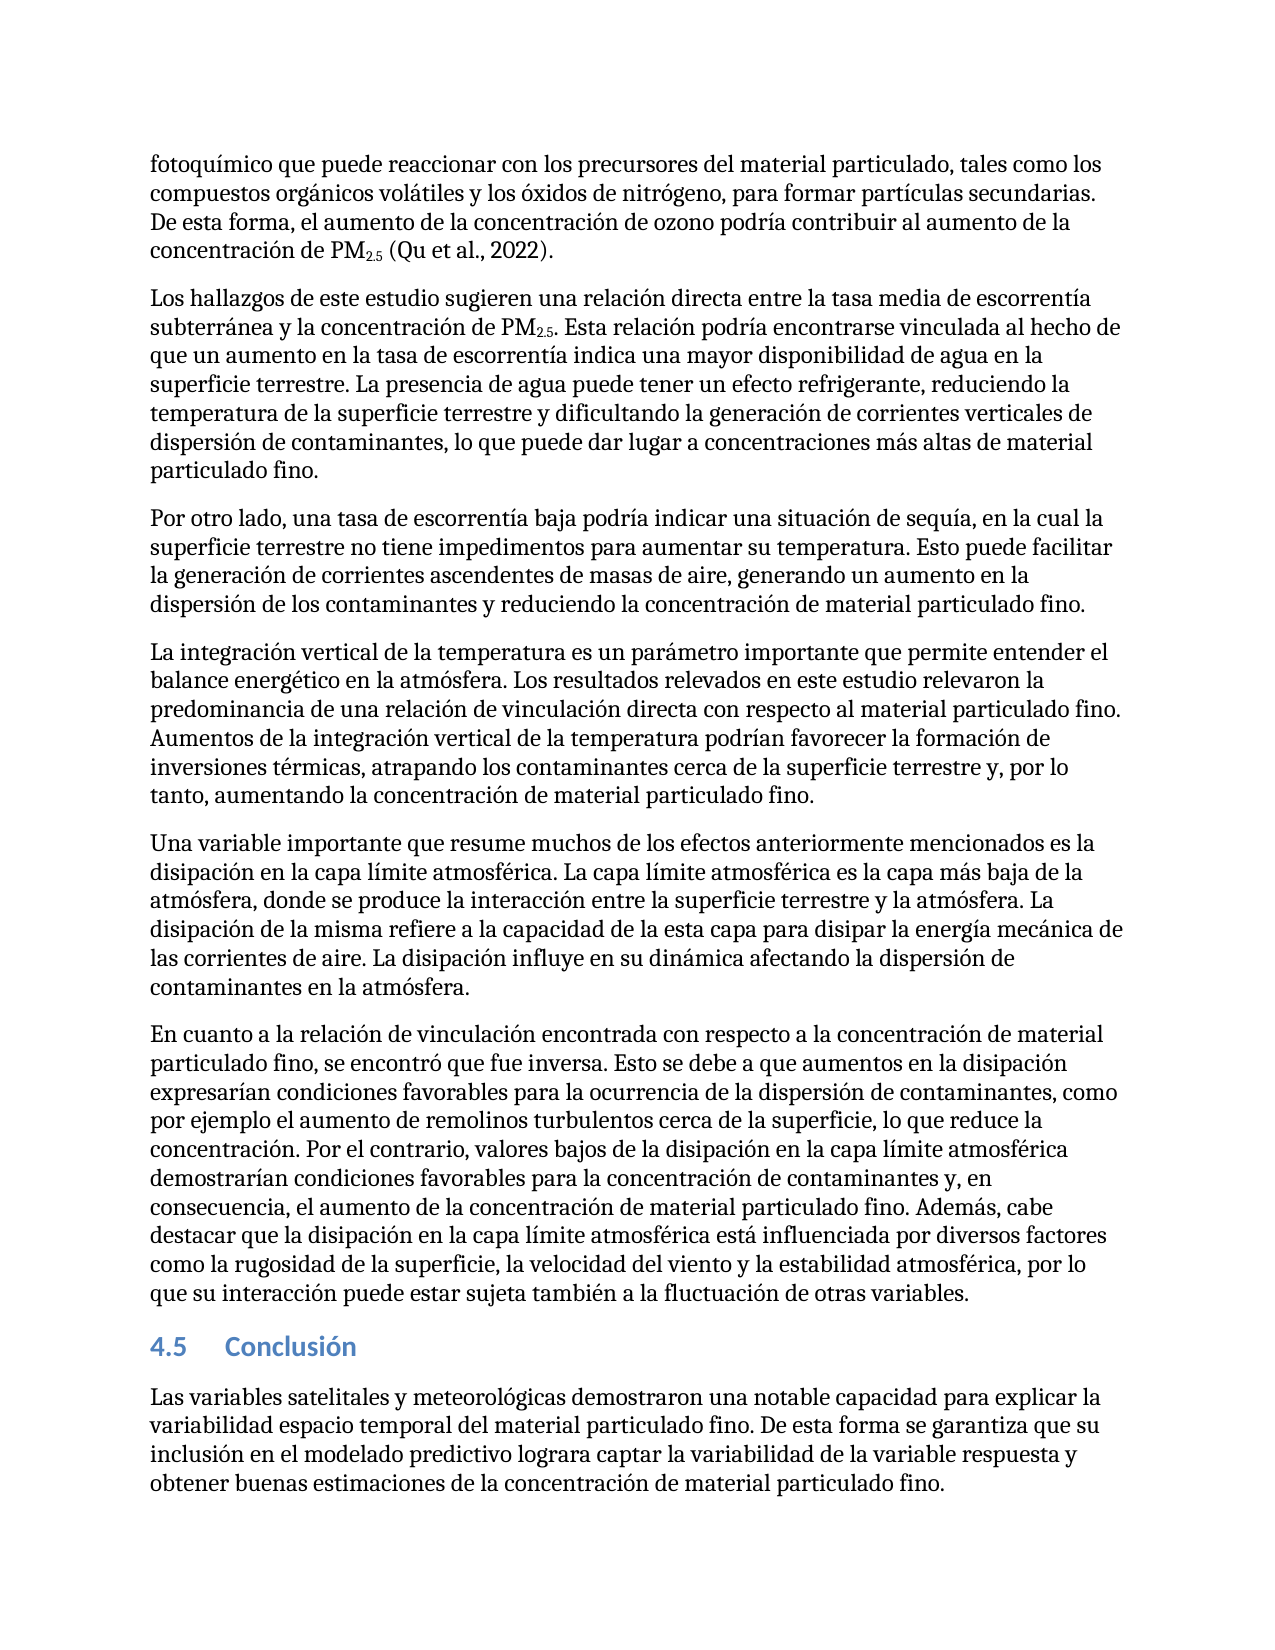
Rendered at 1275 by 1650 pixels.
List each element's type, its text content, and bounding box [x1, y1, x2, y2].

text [150, 150, 1125, 265]
text Una variable importante que resume muchos de los efectos anteriormente mencionados es la disipación en la capa límite atmosférica. La capa límite atmosférica es la capa más baja de la atmósfera, donde se produce la interacción entre la superficie terrestre y la atmósfera. La disipación de la misma refiere a la capacidad de la esta capa para disipar la energía mecánica de las corrientes de aire. La disipación influye en su dinámica afectando la dispersión de contaminantes en la atmósfera. [150, 829, 1125, 1001]
text Las variables satelitales y meteorológicas demostraron una notable capacidad para explicar la variabilidad espacio temporal del material particulado fino. De esta forma se garantiza que su inclusión en el modelado predictivo lograra captar la variabilidad de la variable respuesta y obtener buenas estimaciones de la concentración de material particulado fino. [150, 1383, 1125, 1498]
subtitle 4.5 Conclusión [150, 1328, 1125, 1364]
text Por otro lado, una tasa de escorrentía baja podría indicar una situación de sequía, en la cual la superficie terrestre no tiene impedimentos para aumentar su temperatura. Esto puede facilitar la generación de corrientes ascendentes de masas de aire, generando un aumento en la dispersión de los contaminantes y reduciendo la concentración de material particulado fino. [150, 504, 1125, 619]
text En cuanto a la relación de vinculación encontrada con respecto a la concentración de material particulado fino, se encontró que fue inversa. Esto se debe a que aumentos en la disipación expresarían condiciones favorables para la ocurrencia de la dispersión de contaminantes, como por ejemplo el aumento de remolinos turbulentos cerca de la superficie, lo que reduce la concentración. Por el contrario, valores bajos de la disipación en la capa límite atmosférica demostrarían condiciones favorables para la concentración de contaminantes y, en consecuencia, el aumento de la concentración de material particulado fino. Además, cabe destacar que la disipación en la capa límite atmosférica está influenciada por diversos factores como la rugosidad de la superficie, la velocidad del viento y la estabilidad atmosférica, por lo que su interacción puede estar sujeta también a la fluctuación de otras variables. [150, 1020, 1125, 1307]
text La integración vertical de la temperatura es un parámetro importante que permite entender el balance energético en la atmósfera. Los resultados relevados en este estudio relevaron la predominancia de una relación de vinculación directa con respecto al material particulado fino. Aumentos de la integración vertical de la temperatura podrían favorecer la formación de inversiones térmicas, atrapando los contaminantes cerca de la superficie terrestre y, por lo tanto, aumentando la concentración de material particulado fino. [150, 637, 1125, 810]
text Los hallazgos de este estudio sugieren una relación directa entre la tasa media de escorrentía subterránea y la concentración de PM2.5. Esta relación podría encontrarse vinculada al hecho de que un aumento en la tasa de escorrentía indica una mayor disponibilidad de agua en la superficie terrestre. La presencia de agua puede tener un efecto refrigerante, reduciendo la temperatura de la superficie terrestre y dificultando la generación de corrientes verticales de dispersión de contaminantes, lo que puede dar lugar a concentraciones más altas de material particulado fino. [150, 284, 1125, 485]
